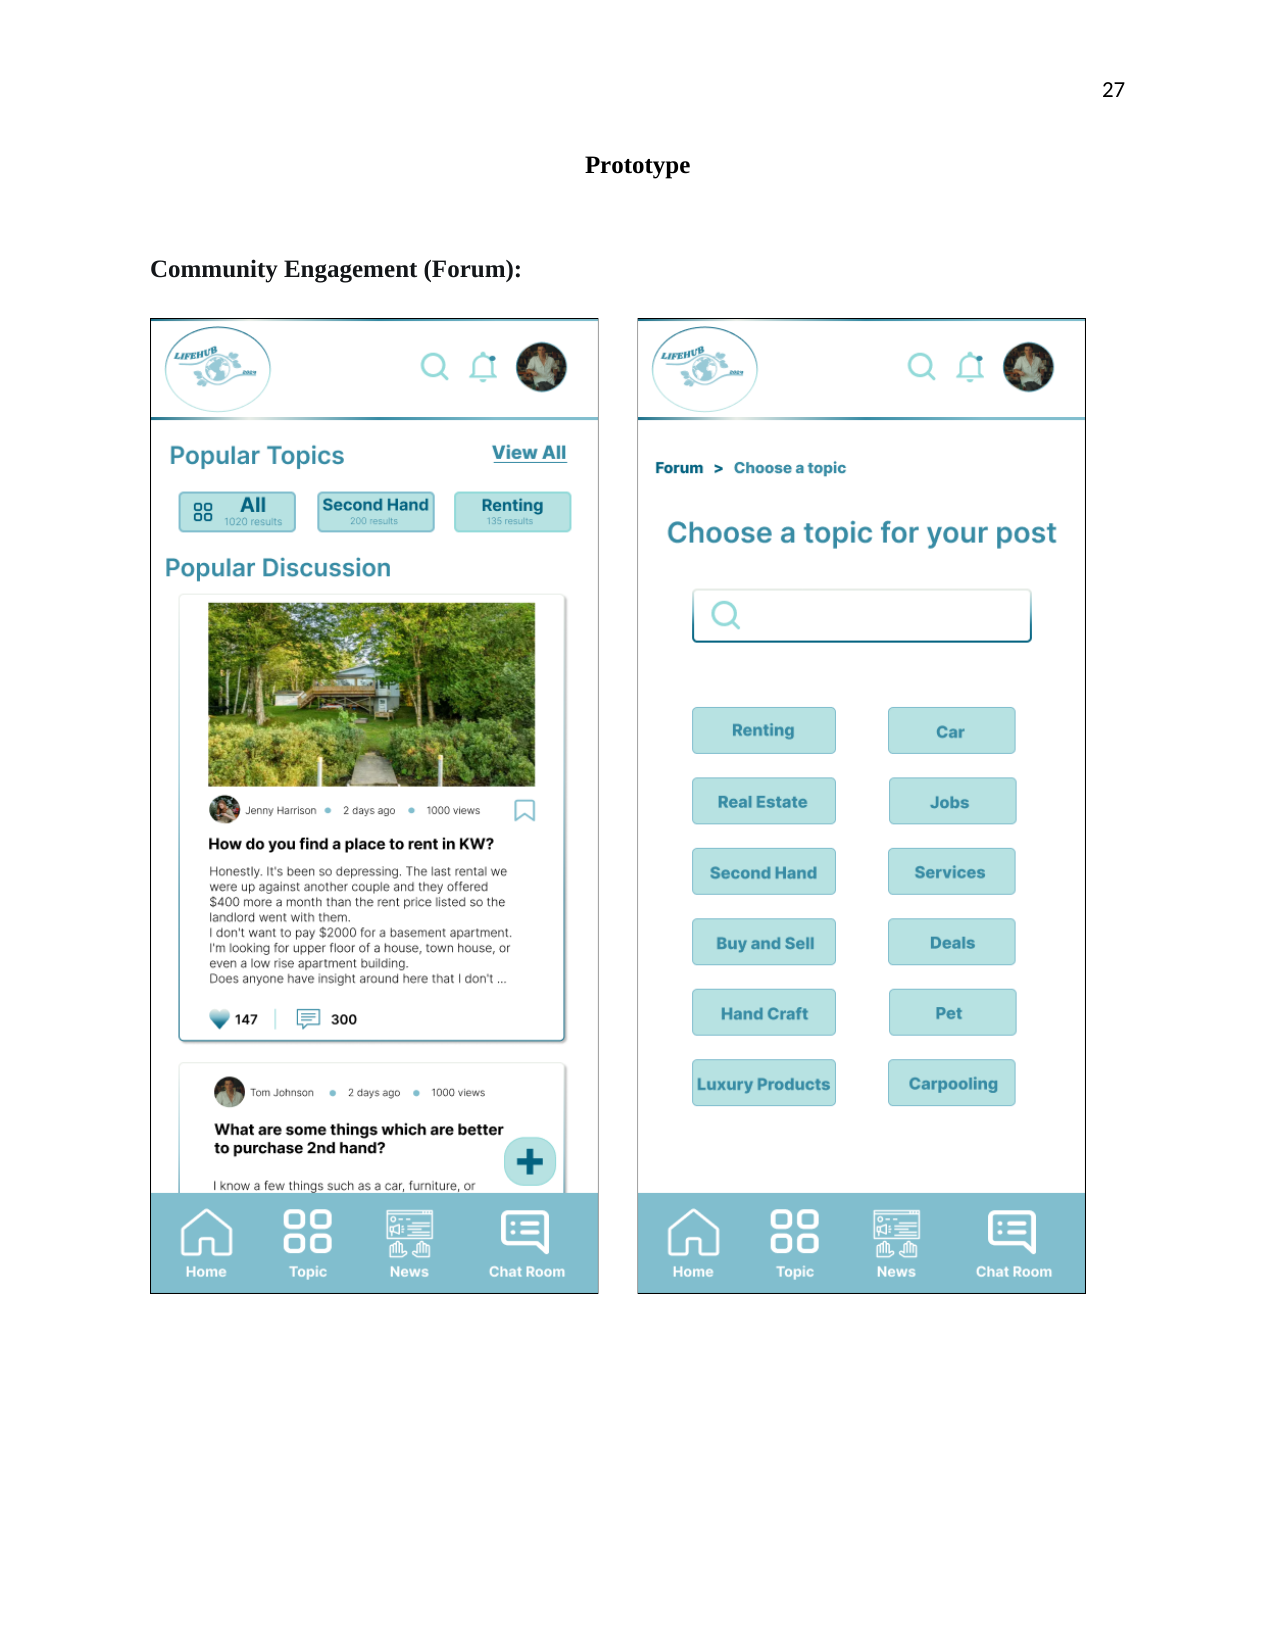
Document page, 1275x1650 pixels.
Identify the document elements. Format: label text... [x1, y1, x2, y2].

picture [637, 318, 1086, 1294]
picture [150, 318, 599, 1294]
text Community Engagement (Forum): [150, 254, 1125, 283]
subtitle Prototype [150, 150, 1125, 179]
